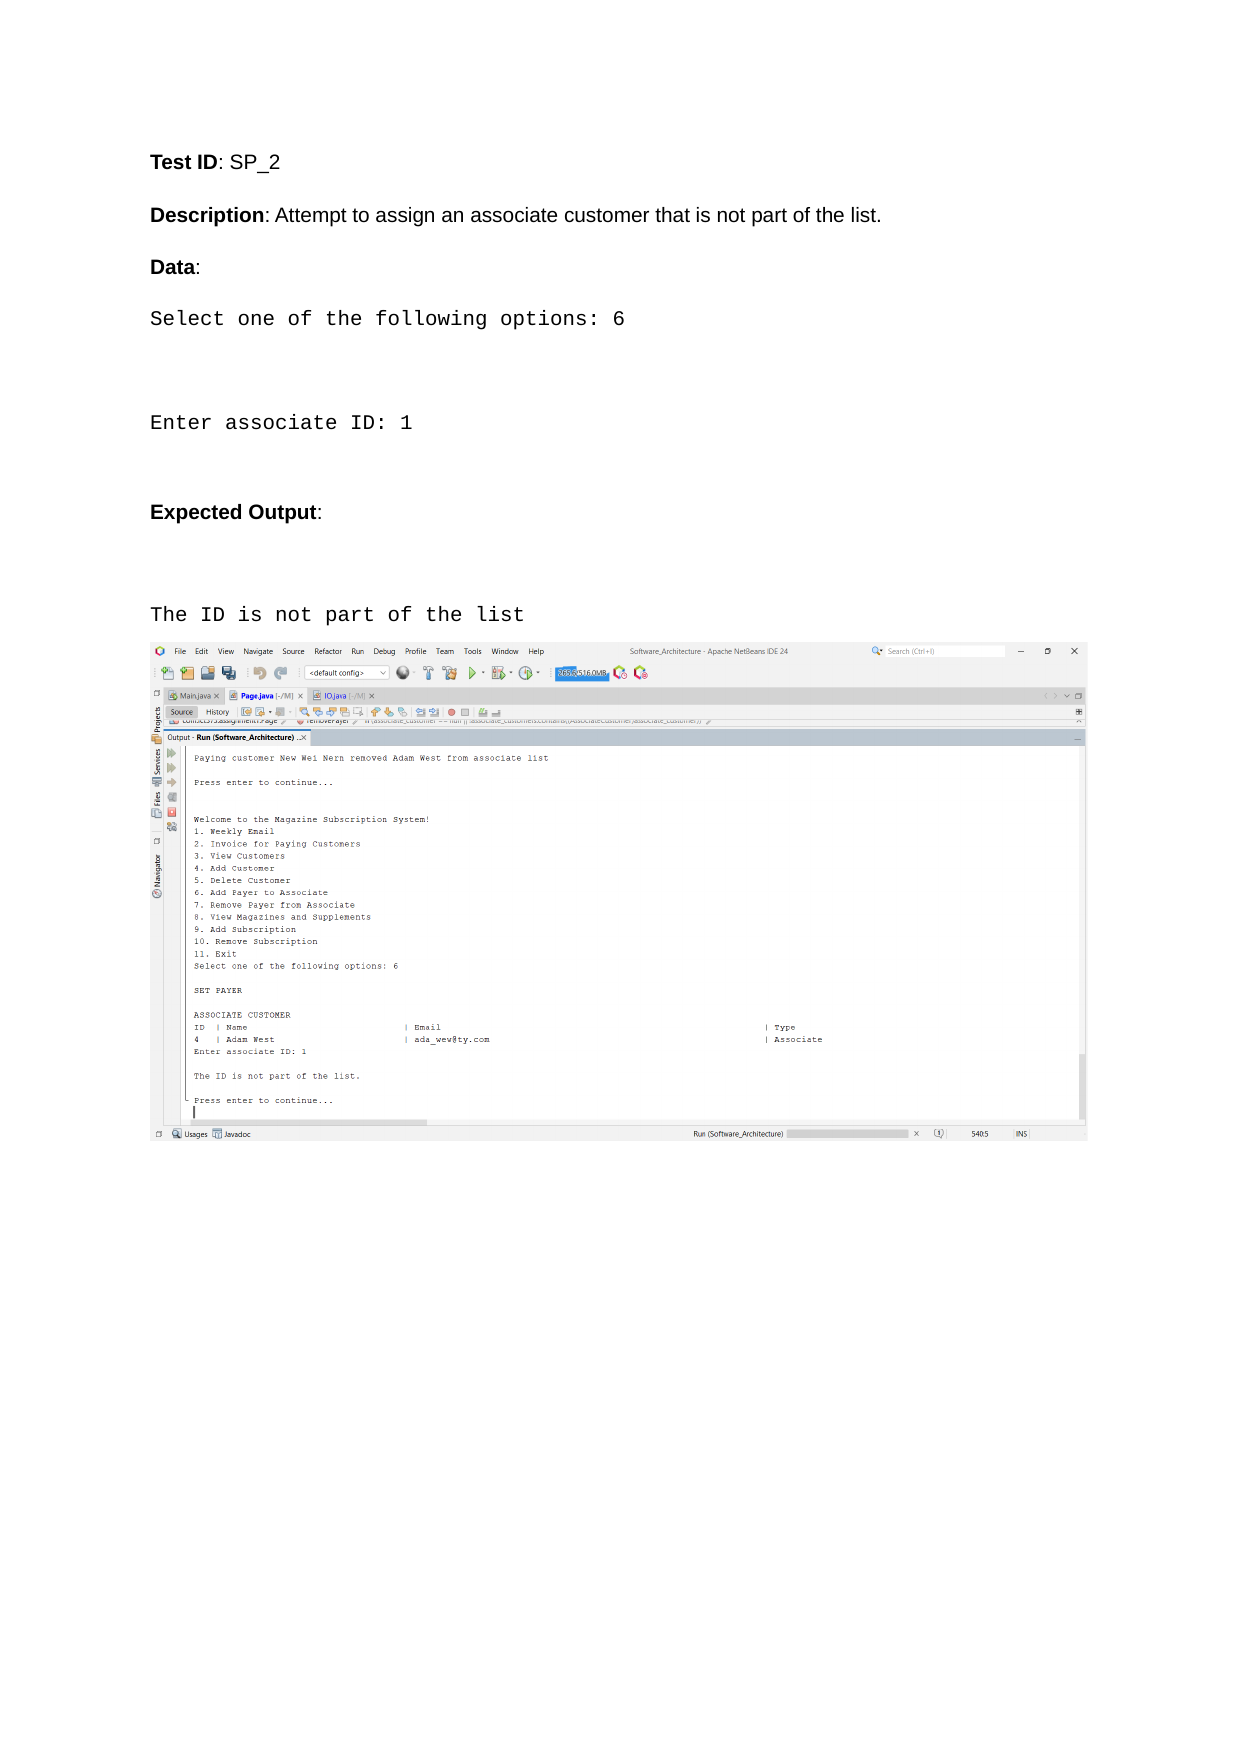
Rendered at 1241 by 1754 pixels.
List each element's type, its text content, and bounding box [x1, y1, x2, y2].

text Test ID: SP_2 [150, 150, 1028, 174]
text Select one of the following options: 6 [150, 308, 1028, 331]
text Data: [150, 255, 1028, 279]
text Expected Output: [150, 464, 1028, 524]
text Description: Attempt to assign an associate customer that is not part of the list. [150, 203, 1028, 227]
picture [150, 642, 1088, 1141]
text The ID is not part of the list [150, 604, 1028, 642]
text Enter associate ID: 1 [150, 412, 1028, 436]
